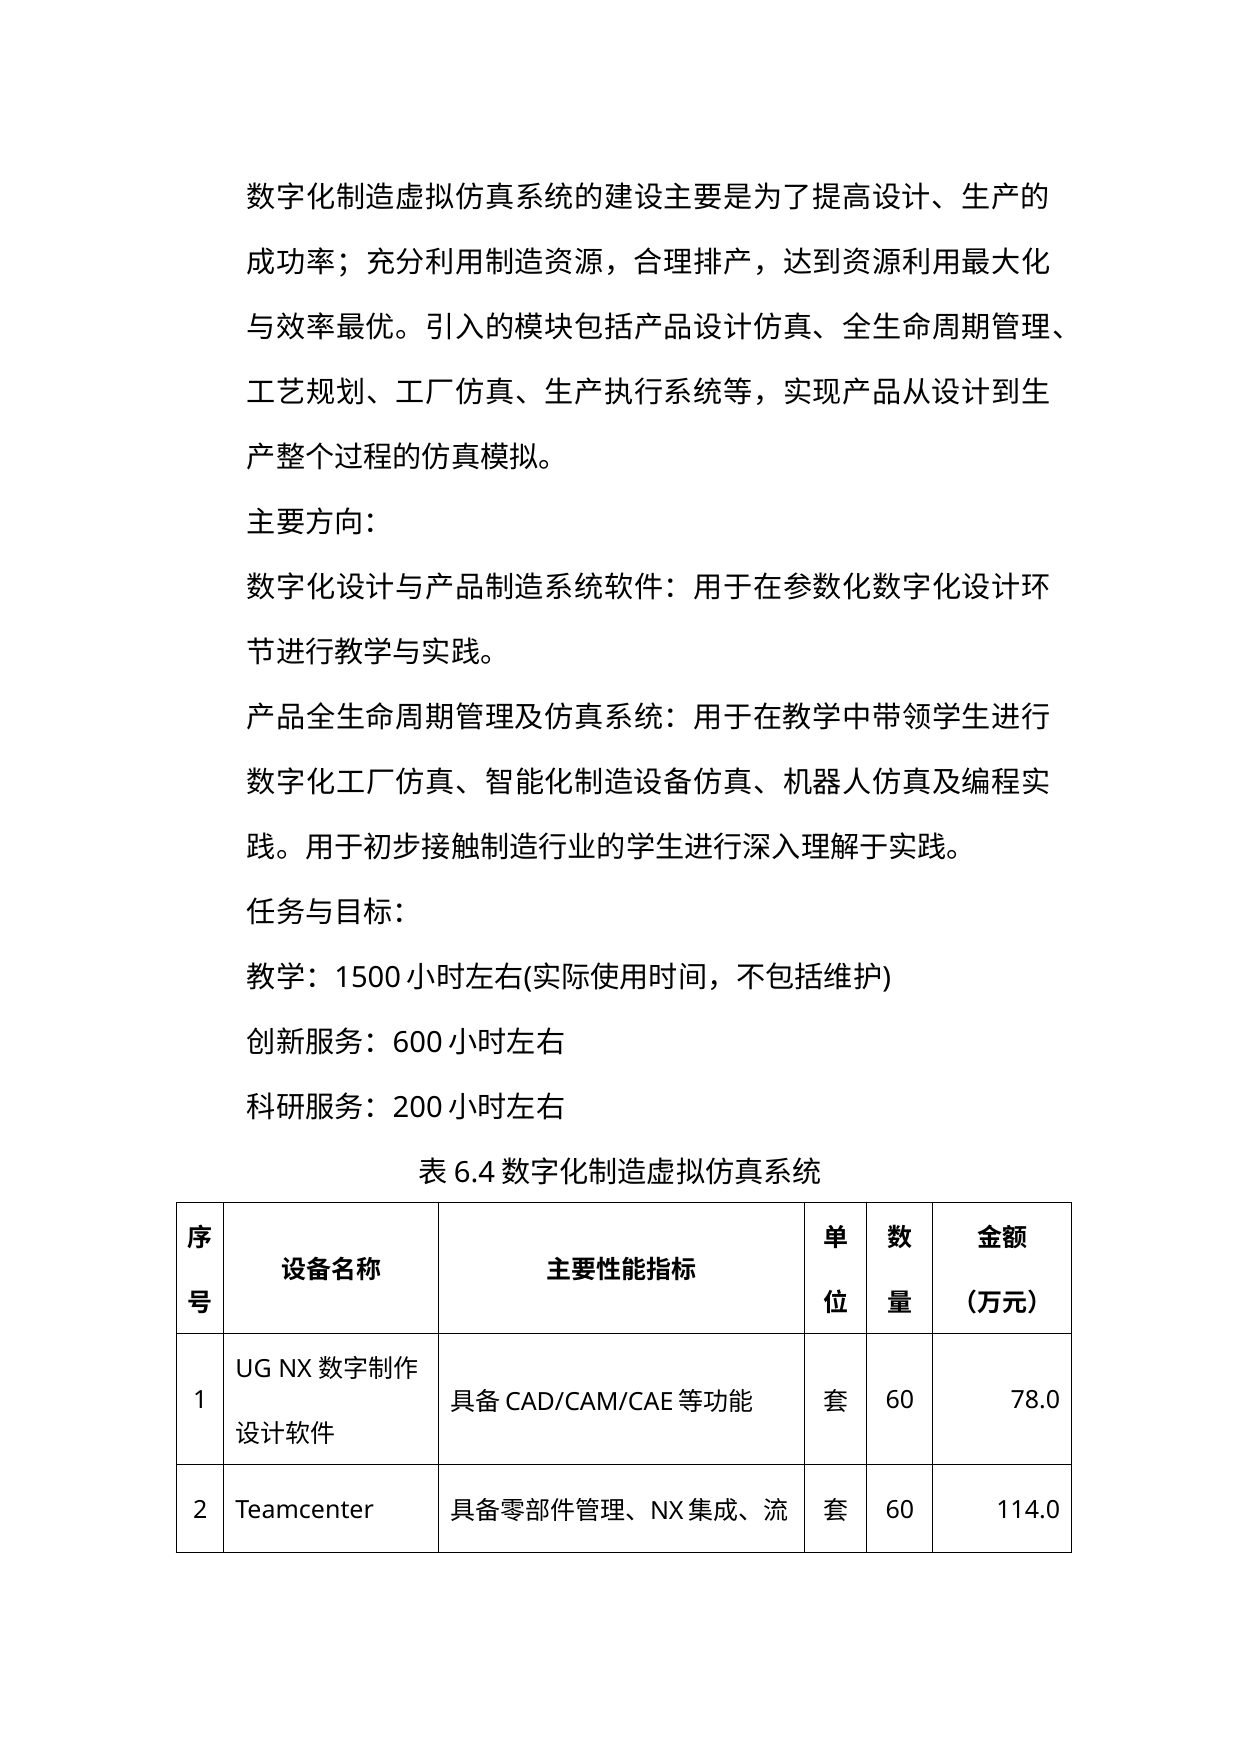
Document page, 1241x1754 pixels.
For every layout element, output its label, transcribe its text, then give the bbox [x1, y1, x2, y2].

table_cell 2 [177, 1465, 223, 1552]
table_cell 具备CAD/CAM/CAE等功能 [439, 1334, 804, 1464]
text 创新服务：600小时左右 [247, 1007, 1053, 1072]
table_header 设备名称 [224, 1203, 438, 1333]
text 教学：1500小时左右(实际使用时间，不包括维护) [247, 942, 1053, 1007]
table_cell 套 [805, 1334, 866, 1464]
table_header 主要性能指标 [439, 1203, 804, 1333]
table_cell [439, 1465, 804, 1552]
table_cell 78.0 [933, 1334, 1071, 1464]
table_cell 114.0 [933, 1465, 1071, 1552]
text 任务与目标： [247, 877, 1053, 942]
text 科研服务：200小时左右 [247, 1072, 1053, 1137]
text 主要方向： [247, 487, 1053, 552]
table_header 单位 [805, 1203, 866, 1333]
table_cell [224, 1465, 438, 1552]
text 数字化设计与产品制造系统软件：用于在参数化数字化设计环节进行教学与实践。 [247, 552, 1053, 682]
table_cell 1 [177, 1334, 223, 1464]
table_header 数量 [867, 1203, 932, 1333]
table_cell UG NX 数字制作设计软件 [224, 1334, 438, 1464]
table_cell 60 [867, 1334, 932, 1464]
text 产品全生命周期管理及仿真系统：用于在教学中带领学生进行数字化工厂仿真、智能化制造设备仿真、机器人仿真及编程实践。用于初步接触制造行业的学生进行深入理解于实践。 [247, 682, 1053, 877]
table_cell 套 [805, 1465, 866, 1552]
text 数字化制造虚拟仿真系统的建设主要是为了提高设计、生产的成功率；充分利用制造资源，合理排产，达到资源利用最大化与效率最优。引入的模块包括产品设计仿真、全生命周期管理、工艺规划、工厂仿真、生产执行系统等，实现产品从设计到生产整个过程的仿真模拟。 [247, 162, 1053, 487]
table_header 金额 （万元） [933, 1203, 1071, 1333]
table_header 序号 [177, 1203, 223, 1333]
table_cell 60 [867, 1465, 932, 1552]
text 表6.4数字化制造虚拟仿真系统 [187, 1137, 1053, 1202]
